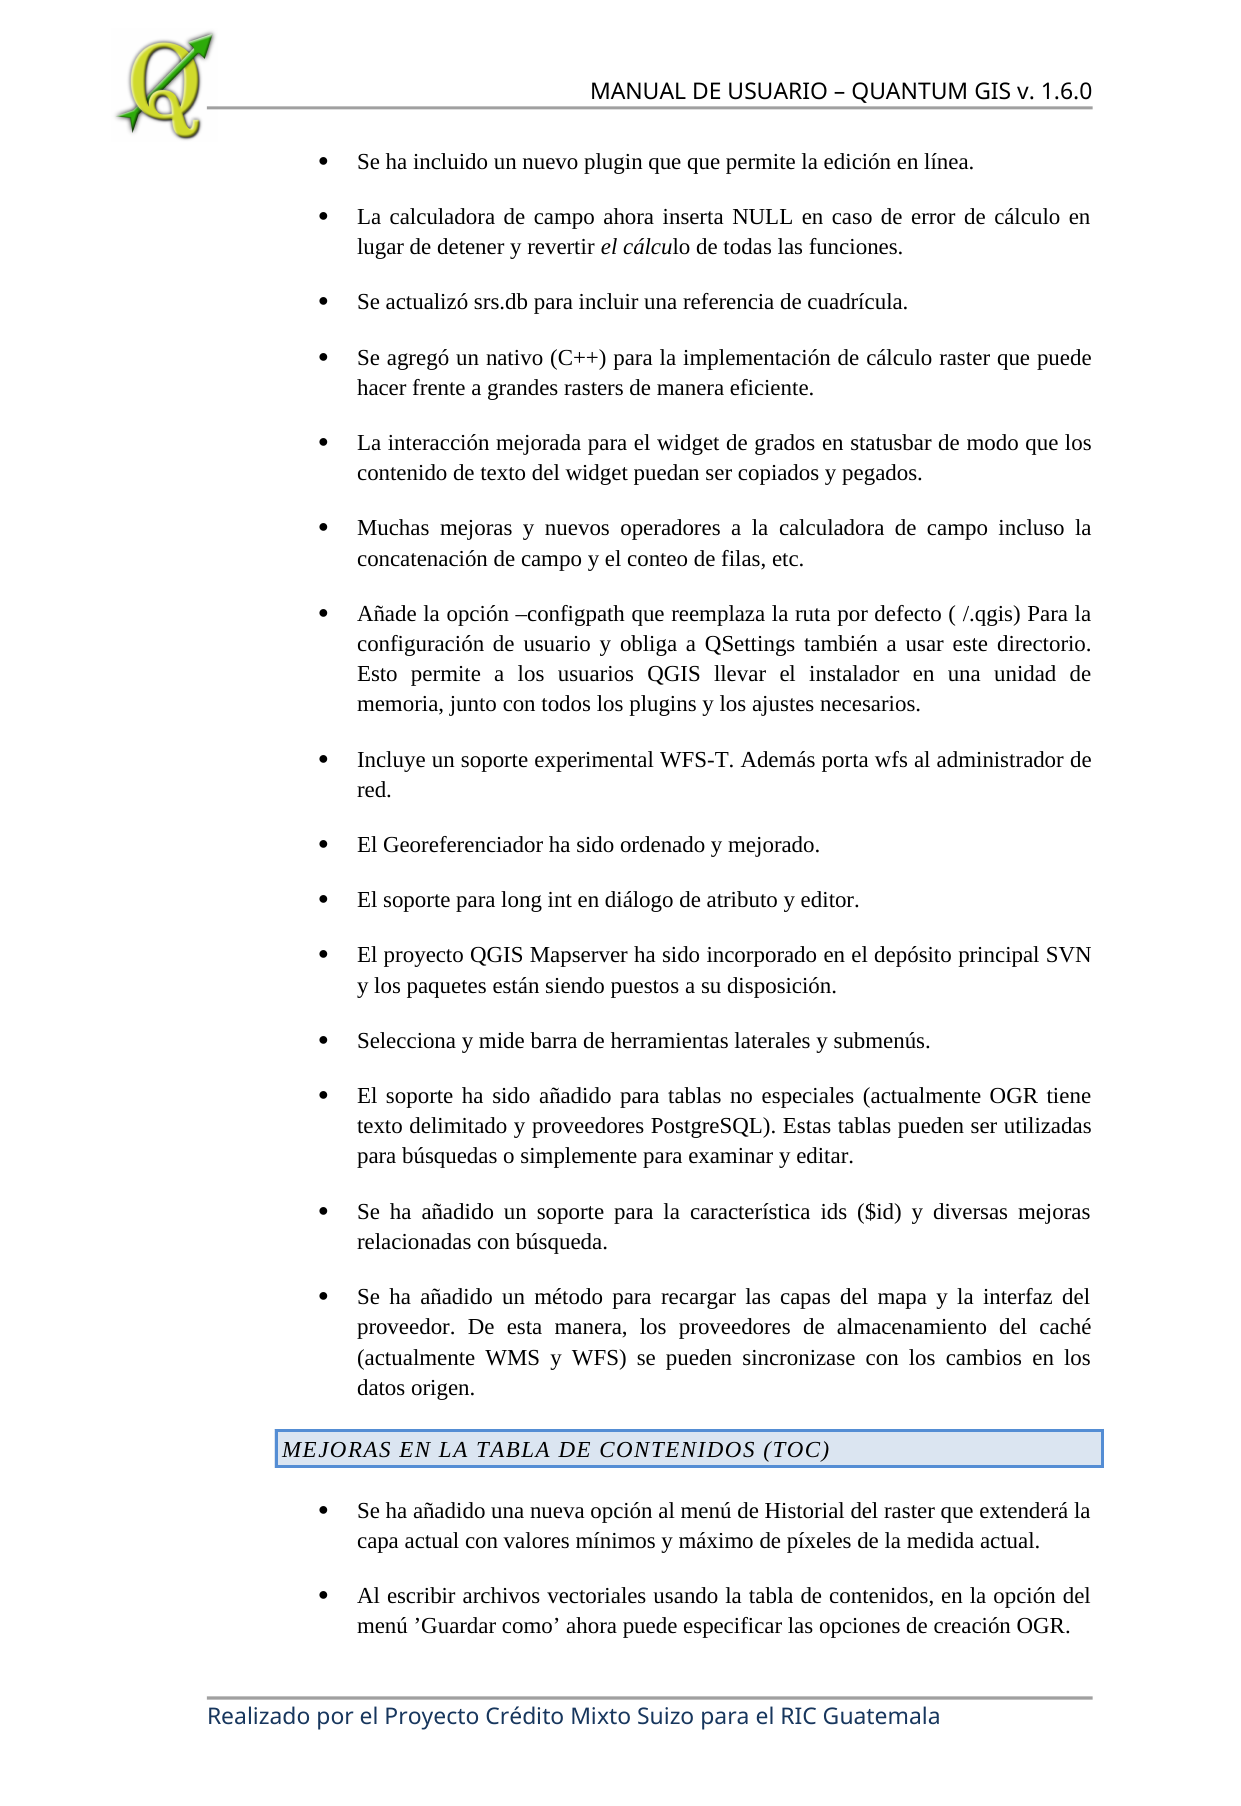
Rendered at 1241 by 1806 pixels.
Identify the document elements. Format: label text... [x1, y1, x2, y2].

list La calculadora de campo ahora inserta NULL en caso de error de cálculo en lugar de detener y revertir el cálculo de todas las funciones. [319, 203, 1092, 259]
list Se ha añadido una nueva opción al menú de Historial del raster que extenderá la capa actual con valores mínimos y máximo de píxeles de la medida actual. [319, 1497, 1092, 1553]
list Se ha añadido un método para recargar las capas del mapa y la interfaz del proveedor. De esta manera, los proveedores de almacenamiento del caché (actualmente WMS y WFS) se pueden sincronizase con los cambios en los datos origen. [319, 1283, 1092, 1400]
list La interacción mejorada para el widget de grados en statusbar de modo que los contenido de texto del widget puedan ser copiados y pegados. [319, 429, 1092, 486]
list El soporte para long int en diálogo de atributo y editor. [319, 886, 1092, 913]
list Selecciona y mide barra de herramientas laterales y submenús. [319, 1027, 1092, 1053]
list Se actualizó srs.db para incluir una referencia de cuadrícula. [319, 288, 1092, 315]
list Incluye un soporte experimental WFS-T. Además porta wfs al administrador de red. [319, 746, 1092, 802]
picture [111, 28, 218, 142]
list El proyecto QGIS Mapserver ha sido incorporado en el depósito principal SVN y los paquetes están siendo puestos a su disposición. [319, 941, 1092, 998]
text Mejoras en la Tabla de Contenidos (TOC) [278, 1432, 1101, 1465]
list Añade la opción –configpath que reemplaza la ruta por defecto ( /.qgis) Para la configuración de usuario y obliga a QSettings también a usar este directorio. Esto permite a los usuarios QGIS llevar el instalador en una unidad de memoria, junto con todos los plugins y los ajustes necesarios. [319, 600, 1092, 717]
list El soporte ha sido añadido para tablas no especiales (actualmente OGR tiene texto delimitado y proveedores PostgreSQL). Estas tablas pueden ser utilizadas para búsquedas o simplemente para examinar y editar. [319, 1082, 1092, 1169]
list Se ha incluido un nuevo plugin que que permite la edición en línea. [319, 148, 1092, 174]
list Se agregó un nativo (C++) para la implementación de cálculo raster que puede hacer frente a grandes rasters de manera eficiente. [319, 343, 1092, 400]
list El Georeferenciador ha sido ordenado y mejorado. [319, 831, 1092, 857]
list Se ha añadido un soporte para la característica ids ($id) y diversas mejoras relacionadas con búsqueda. [319, 1198, 1092, 1254]
list Al escribir archivos vectoriales usando la tabla de contenidos, en la opción del menú ’Guardar como’ ahora puede especificar las opciones de creación OGR. [319, 1582, 1092, 1639]
list Muchas mejoras y nuevos operadores a la calculadora de campo incluso la concatenación de campo y el conteo de filas, etc. [319, 514, 1092, 571]
